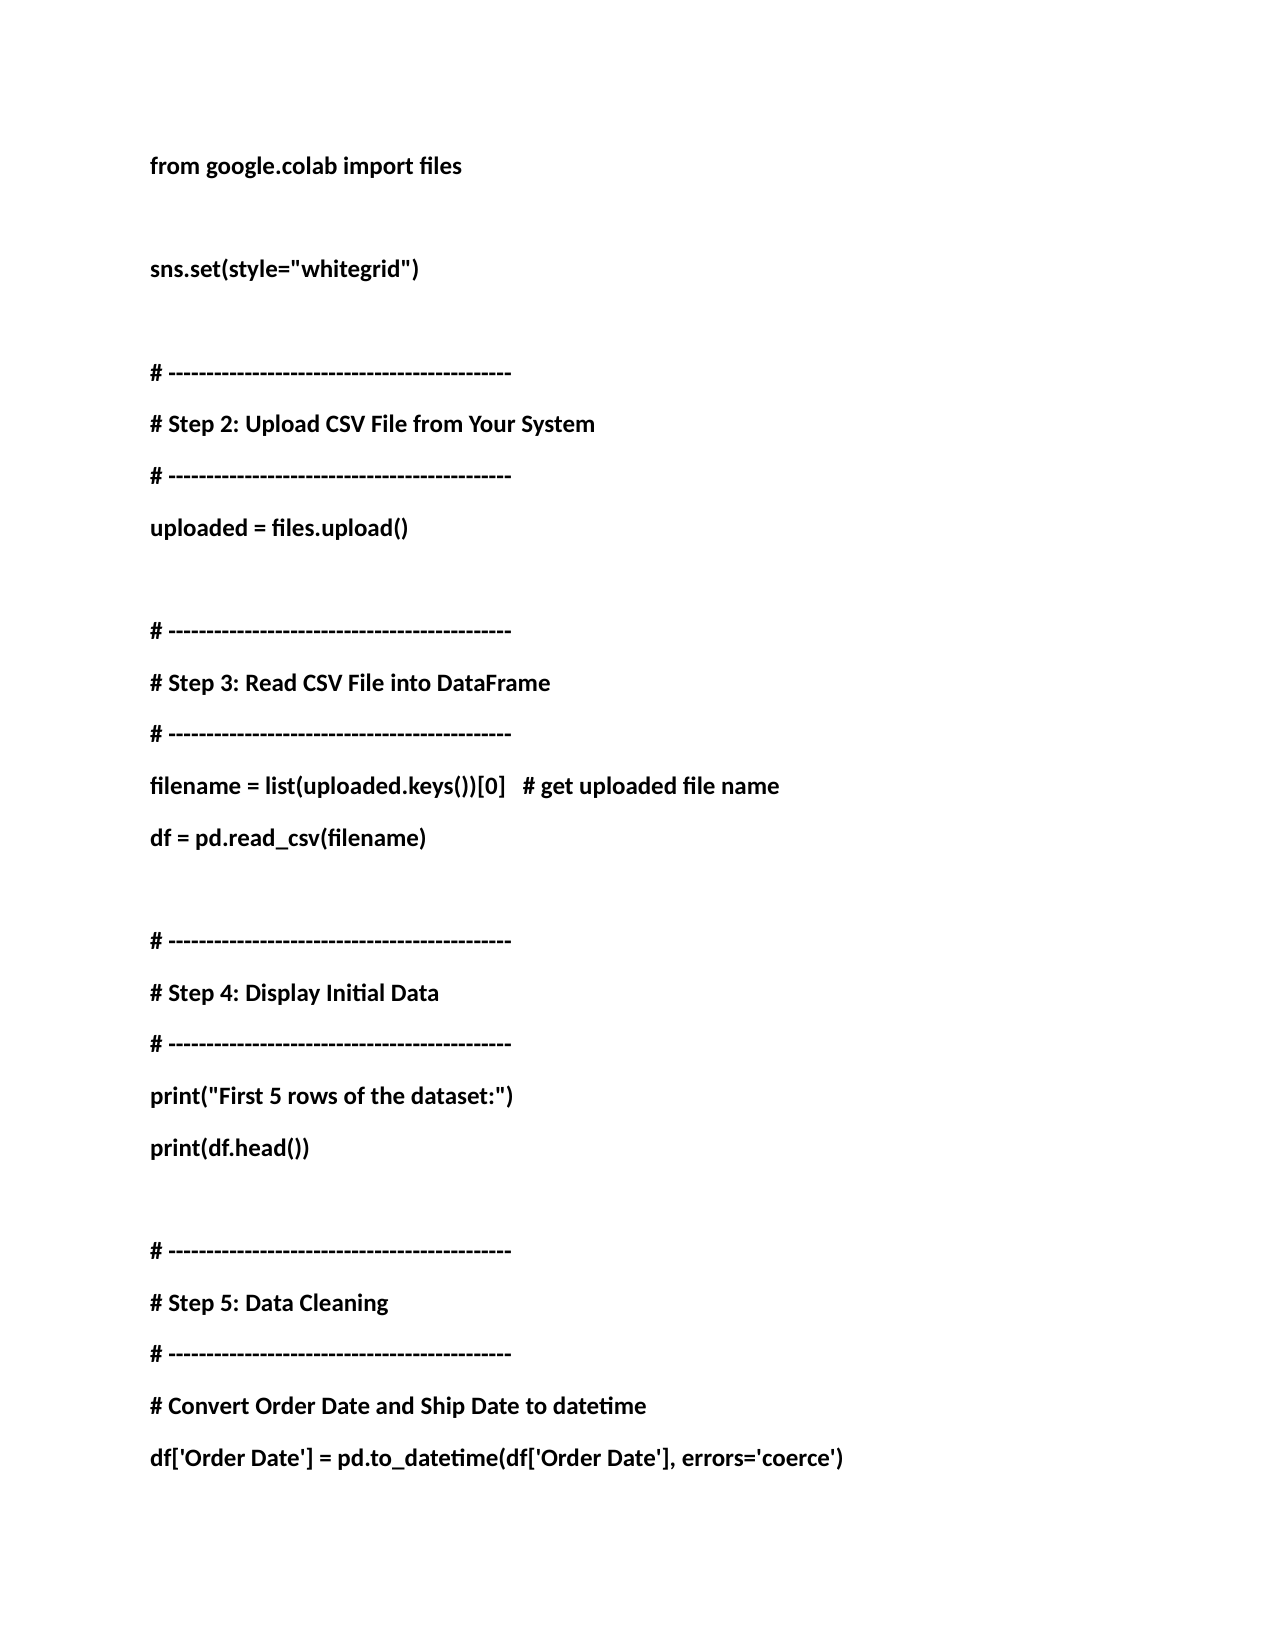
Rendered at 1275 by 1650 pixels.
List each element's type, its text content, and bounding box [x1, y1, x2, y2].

text uploaded = files.upload() [150, 512, 1125, 542]
text df = pd.read_csv(filename) [150, 822, 1125, 852]
text print(df.head()) [150, 1132, 1125, 1162]
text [150, 1338, 1125, 1369]
text print("First 5 rows of the dataset:") [150, 1080, 1125, 1111]
text # Step 2: Upload CSV File from Your System [150, 408, 1125, 439]
text from google.colab import files [150, 150, 1125, 181]
text # Convert Order Date and Ship Date to datetime [150, 1390, 1125, 1421]
text # --------------------------------------------- [150, 718, 1125, 749]
text # --------------------------------------------- [150, 615, 1125, 646]
text # --------------------------------------------- [150, 925, 1125, 956]
text # Step 3: Read CSV File into DataFrame [150, 667, 1125, 697]
text filename = list(uploaded.keys())[0] # get uploaded file name [150, 770, 1125, 801]
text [150, 357, 1125, 387]
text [150, 460, 1125, 491]
text df['Order Date'] = pd.to_datetime(df['Order Date'], errors='coerce') [150, 1442, 1125, 1472]
text # --------------------------------------------- [150, 1028, 1125, 1059]
text # --------------------------------------------- [150, 1235, 1125, 1266]
text # Step 5: Data Cleaning [150, 1287, 1125, 1317]
text sns.set(style="whitegrid") [150, 253, 1125, 284]
text # Step 4: Display Initial Data [150, 977, 1125, 1007]
